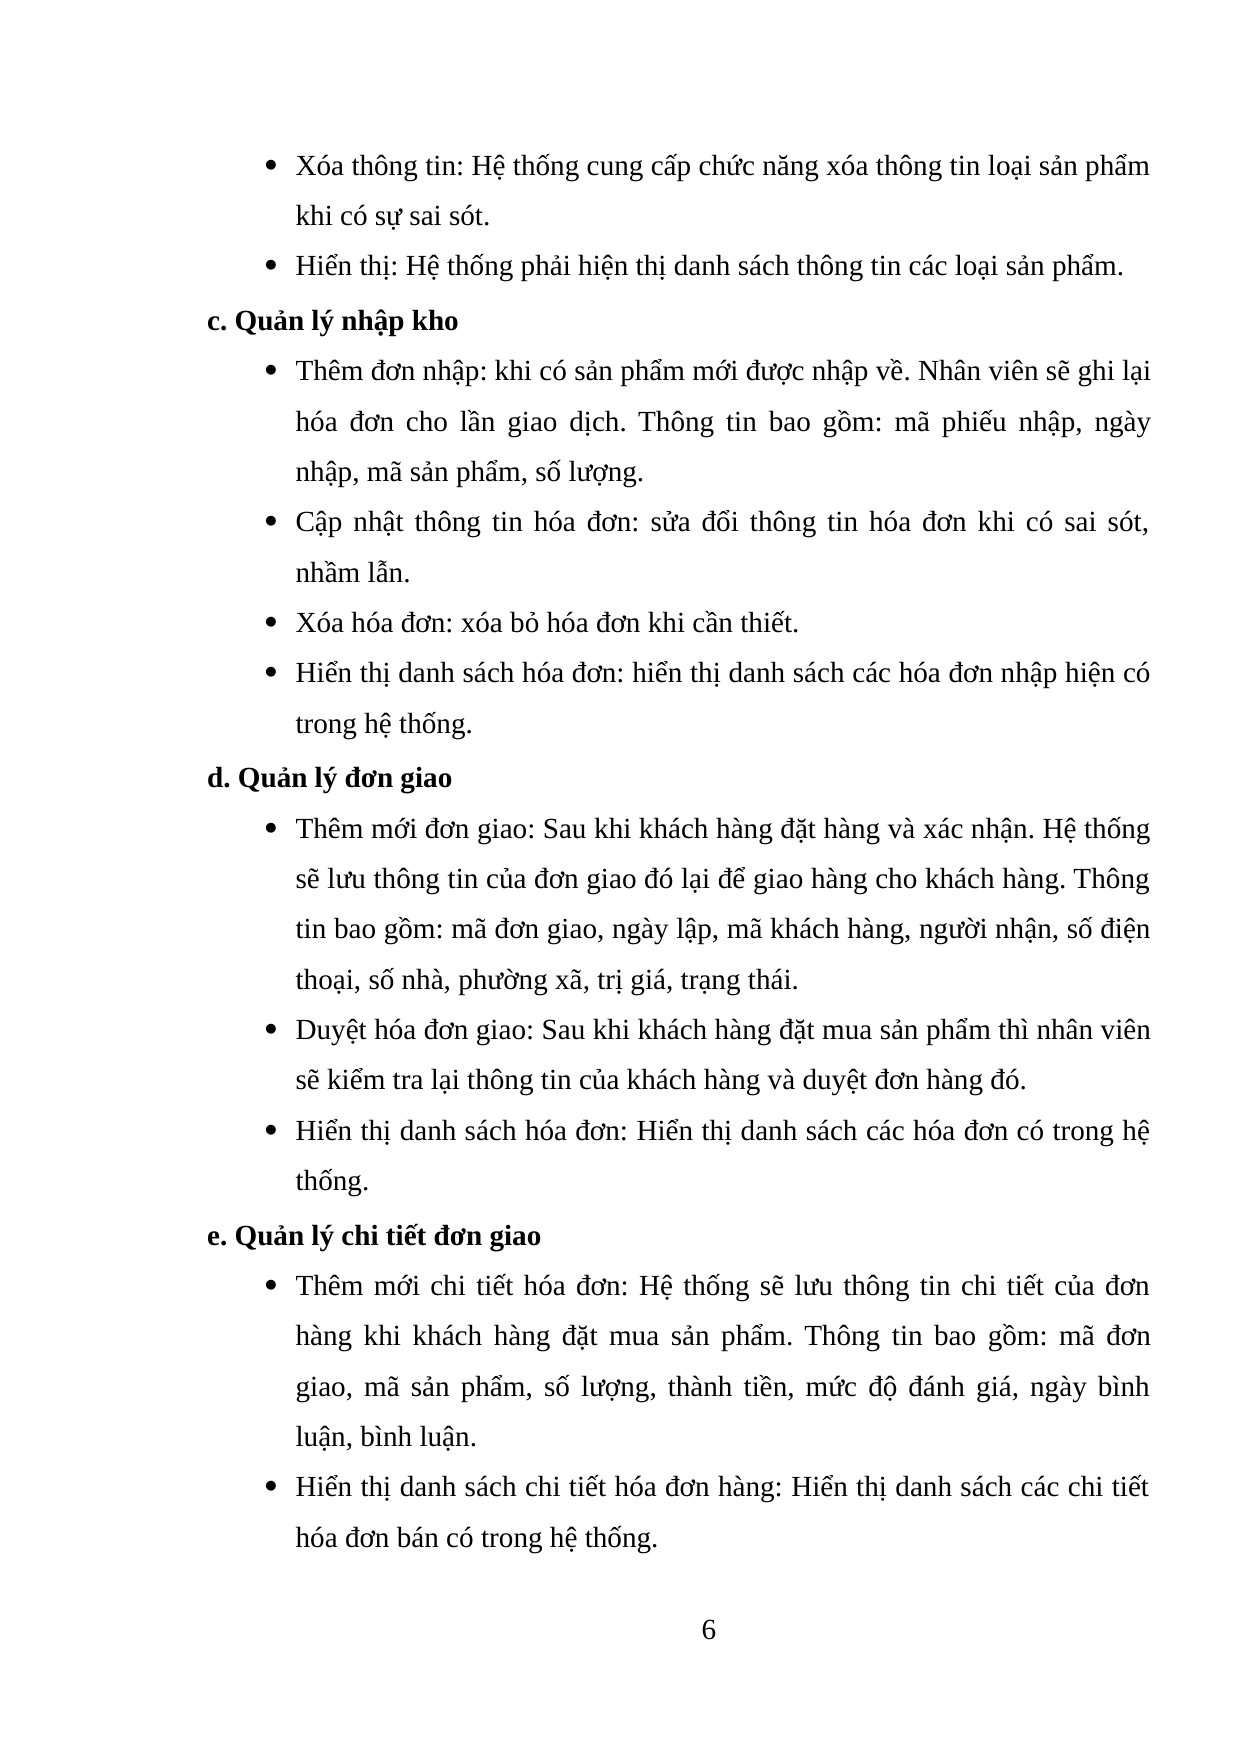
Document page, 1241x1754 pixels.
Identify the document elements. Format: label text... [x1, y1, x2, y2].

subtitle Quản lý đơn giao [207, 760, 1152, 794]
list Thêm mới đơn giao: Sau khi khách hàng đặt hàng và xác nhận. Hệ thống sẽ lưu thông tin của đơn giao đó lại để giao hàng cho khách hàng. Thông tin bao gồm: mã đơn giao, ngày lập, mã khách hàng, người nhận, số điện thoại, số nhà, phường xã, trị giá, trạng thái. [266, 811, 1152, 995]
subtitle Quản lý nhập kho [207, 303, 1152, 337]
list Thêm đơn nhập: khi có sản phẩm mới được nhập về. Nhân viên sẽ ghi lại hóa đơn cho lần giao dịch. Thông tin bao gồm: mã phiếu nhập, ngày nhập, mã sản phẩm, số lượng. [266, 353, 1152, 488]
list Xóa thông tin: Hệ thống cung cấp chức năng xóa thông tin loại sản phẩm khi có sự sai sót. [266, 148, 1152, 232]
list Thêm mới chi tiết hóa đơn: Hệ thống sẽ lưu thông tin chi tiết của đơn hàng khi khách hàng đặt mua sản phẩm. Thông tin bao gồm: mã đơn giao, mã sản phẩm, số lượng, thành tiền, mức độ đánh giá, ngày bình luận, bình luận. [266, 1268, 1152, 1453]
subtitle Quản lý chi tiết đơn giao [207, 1218, 1152, 1251]
list Hiển thị danh sách hóa đơn: hiển thị danh sách các hóa đơn nhập hiện có trong hệ thống. [266, 656, 1152, 739]
list Cập nhật thông tin hóa đơn: sửa đổi thông tin hóa đơn khi có sai sót, nhầm lẫn. [266, 504, 1152, 588]
list Hiển thị: Hệ thống phải hiện thị danh sách thông tin các loại sản phẩm. [266, 248, 1152, 282]
list Duyệt hóa đơn giao: Sau khi khách hàng đặt mua sản phẩm thì nhân viên sẽ kiểm tra lại thông tin của khách hàng và duyệt đơn hàng đó. [266, 1012, 1152, 1096]
list Hiển thị danh sách chi tiết hóa đơn hàng: Hiển thị danh sách các chi tiết hóa đơn bán có trong hệ thống. [266, 1469, 1152, 1553]
list Hiển thị danh sách hóa đơn: Hiển thị danh sách các hóa đơn có trong hệ thống. [266, 1113, 1152, 1197]
list Xóa hóa đơn: xóa bỏ hóa đơn khi cần thiết. [266, 605, 1152, 639]
